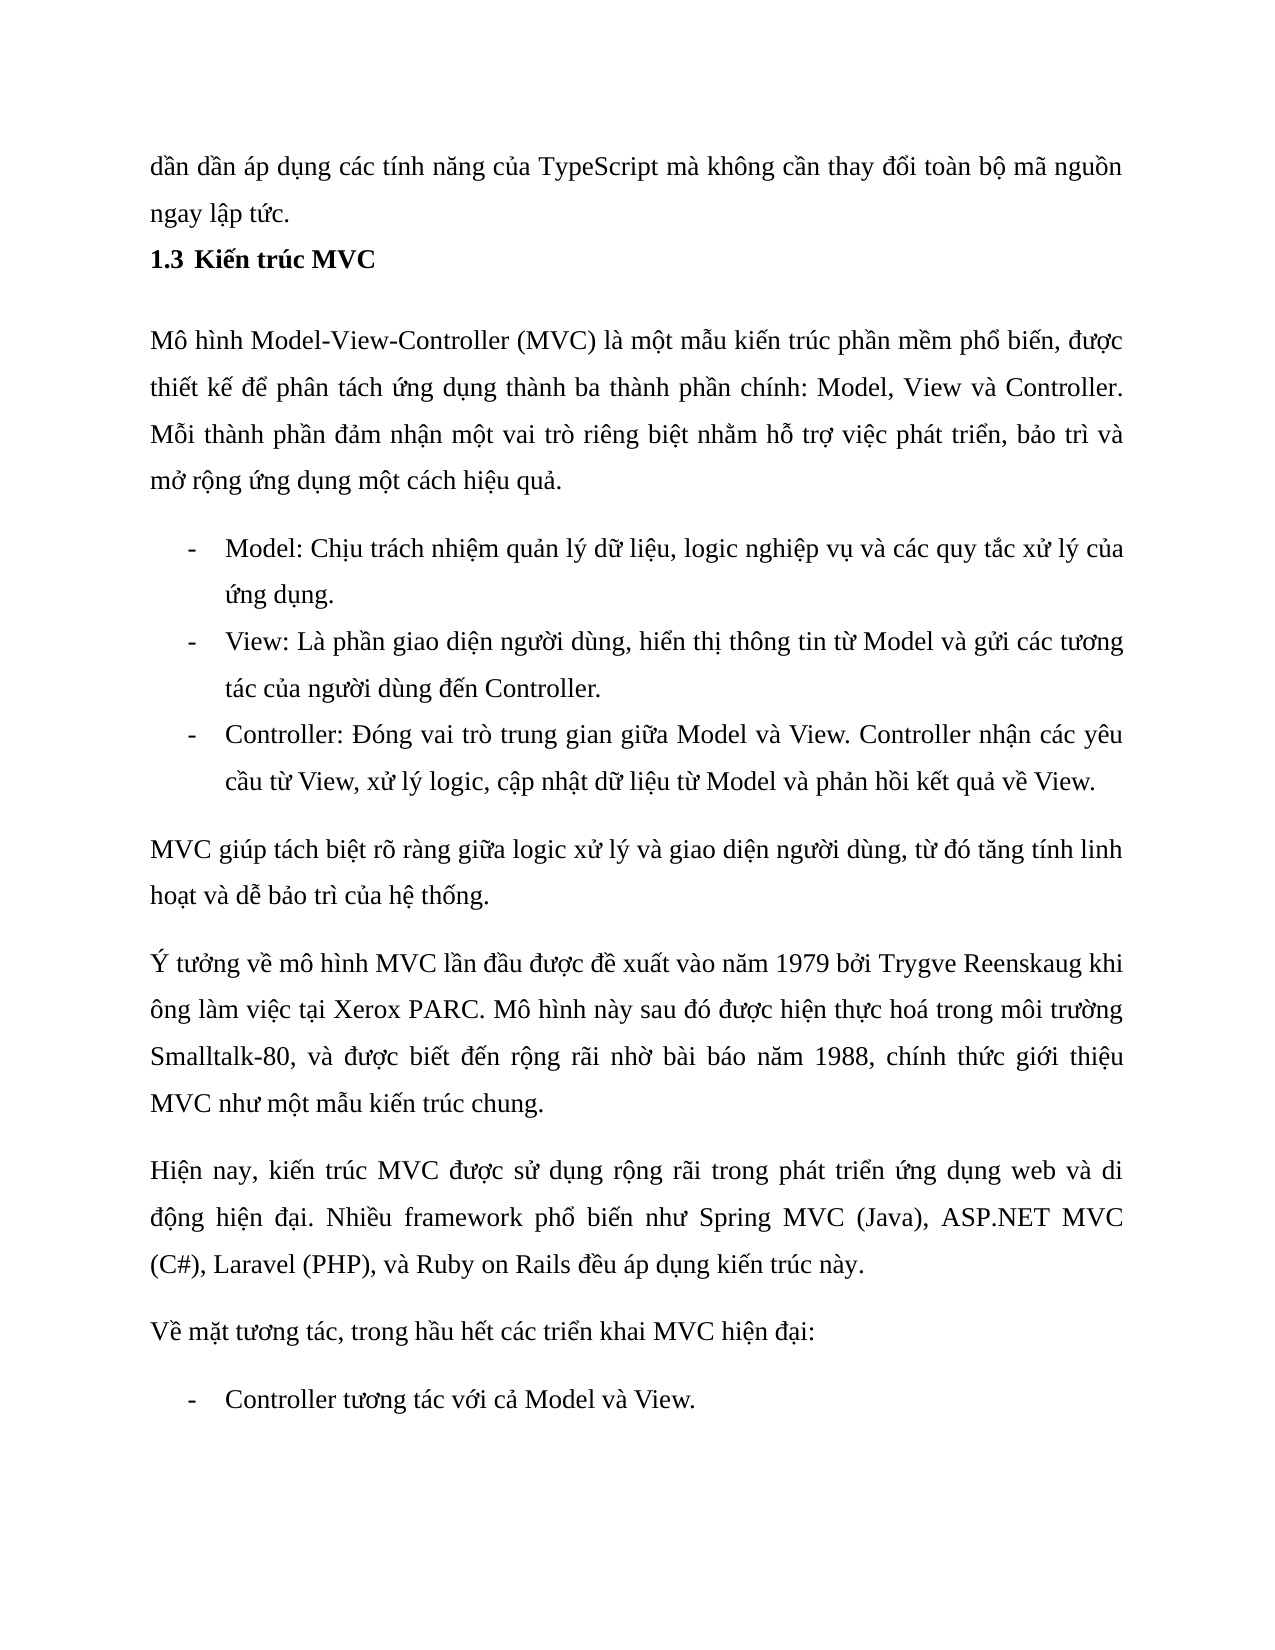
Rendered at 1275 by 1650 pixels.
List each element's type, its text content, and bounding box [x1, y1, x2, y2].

list Kiến trúc MVC [150, 243, 1125, 274]
text Mô hình Model-View-Controller (MVC) là một mẫu kiến trúc phần mềm phổ biến, được thiết kế để phân tách ứng dụng thành ba thành phần chính: Model, View và Controller. Mỗi thành phần đảm nhận một vai trò riêng biệt nhằm hỗ trợ việc phát triển, bảo trì và mở rộng ứng dụng một cách hiệu quả. [150, 324, 1125, 496]
list View: Là phần giao diện người dùng, hiển thị thông tin từ Model và gửi các tương tác của người dùng đến Controller. [187, 625, 1125, 703]
text Ý tưởng về mô hình MVC lần đầu được đề xuất vào năm 1979 bởi Trygve Reenskaug khi ông làm việc tại Xerox PARC. Mô hình này sau đó được hiện thực hoá trong môi trường Smalltalk-80, và được biết đến rộng rãi nhờ bài báo năm 1988, chính thức giới thiệu MVC như một mẫu kiến trúc chung. [150, 947, 1125, 1118]
text MVC giúp tách biệt rõ ràng giữa logic xử lý và giao diện người dùng, từ đó tăng tính linh hoạt và dễ bảo trì của hệ thống. [150, 833, 1125, 911]
list Model: Chịu trách nhiệm quản lý dữ liệu, logic nghiệp vụ và các quy tắc xử lý của ứng dụng. [187, 532, 1125, 610]
text Về mặt tương tác, trong hầu hết các triển khai MVC hiện đại: [150, 1315, 1125, 1346]
list Controller: Đóng vai trò trung gian giữa Model và View. Controller nhận các yêu cầu từ View, xử lý logic, cập nhật dữ liệu từ Model và phản hồi kết quả về View. [187, 719, 1125, 796]
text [150, 150, 1125, 228]
list Controller tương tác với cả Model và View. [187, 1383, 1125, 1414]
text Hiện nay, kiến trúc MVC được sử dụng rộng rãi trong phát triển ứng dụng web và di động hiện đại. Nhiều framework phổ biến như Spring MVC (Java), ASP.NET MVC (C#), Laravel (PHP), và Ruby on Rails đều áp dụng kiến trúc này. [150, 1154, 1125, 1279]
